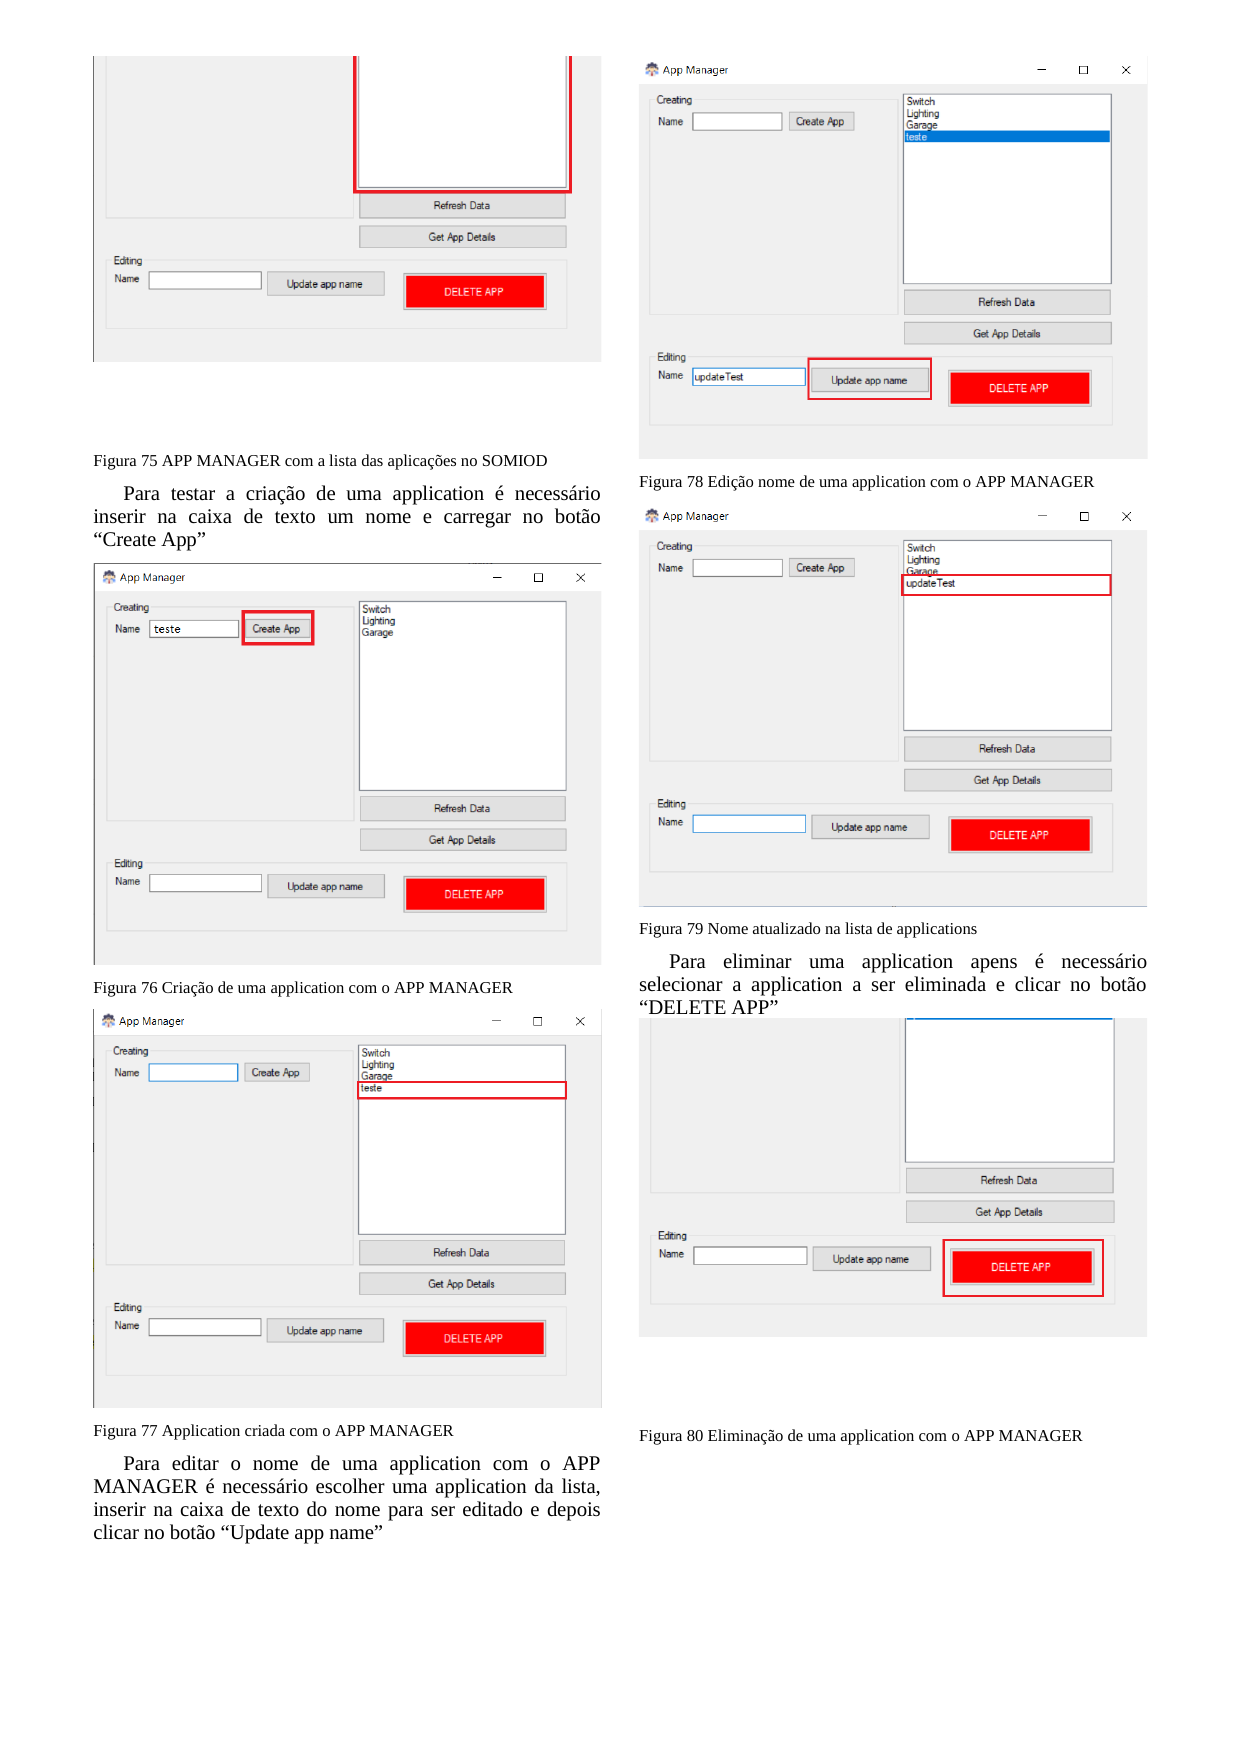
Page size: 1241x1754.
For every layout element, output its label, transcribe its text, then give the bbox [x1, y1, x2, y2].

picture [638, 56, 1148, 460]
picture [638, 1018, 1148, 1337]
text Para editar o nome de uma application com o APP MANAGER é necessário escolher uma application da lista, inserir na caixa de texto do nome para ser editado e depois clicar no botão “Update app name” [93, 1452, 601, 1544]
picture [93, 1009, 602, 1408]
text Figura 77 Application criada com o APP MANAGER [93, 1421, 601, 1440]
text Para eliminar uma application apens é necessário selecionar a application a ser eliminada e clicar no botão “DELETE APP” [639, 950, 1147, 1018]
picture [93, 56, 602, 362]
text Figura 76 Criação de uma application com o APP MANAGER [93, 977, 601, 997]
text Figura 79 Nome atualizado na lista de applications [639, 919, 1147, 938]
picture [93, 563, 602, 965]
text Figura 75 APP MANAGER com a lista das aplicações no SOMIOD [93, 450, 601, 469]
text Figura 80 Eliminação de uma application com o APP MANAGER [639, 1426, 1147, 1445]
picture [638, 503, 1148, 907]
text Para testar a criação de uma application é necessário inserir na caixa de texto um nome e carregar no botão “Create App” [93, 482, 601, 551]
text Figura 78 Edição nome de uma application com o APP MANAGER [639, 472, 1147, 491]
